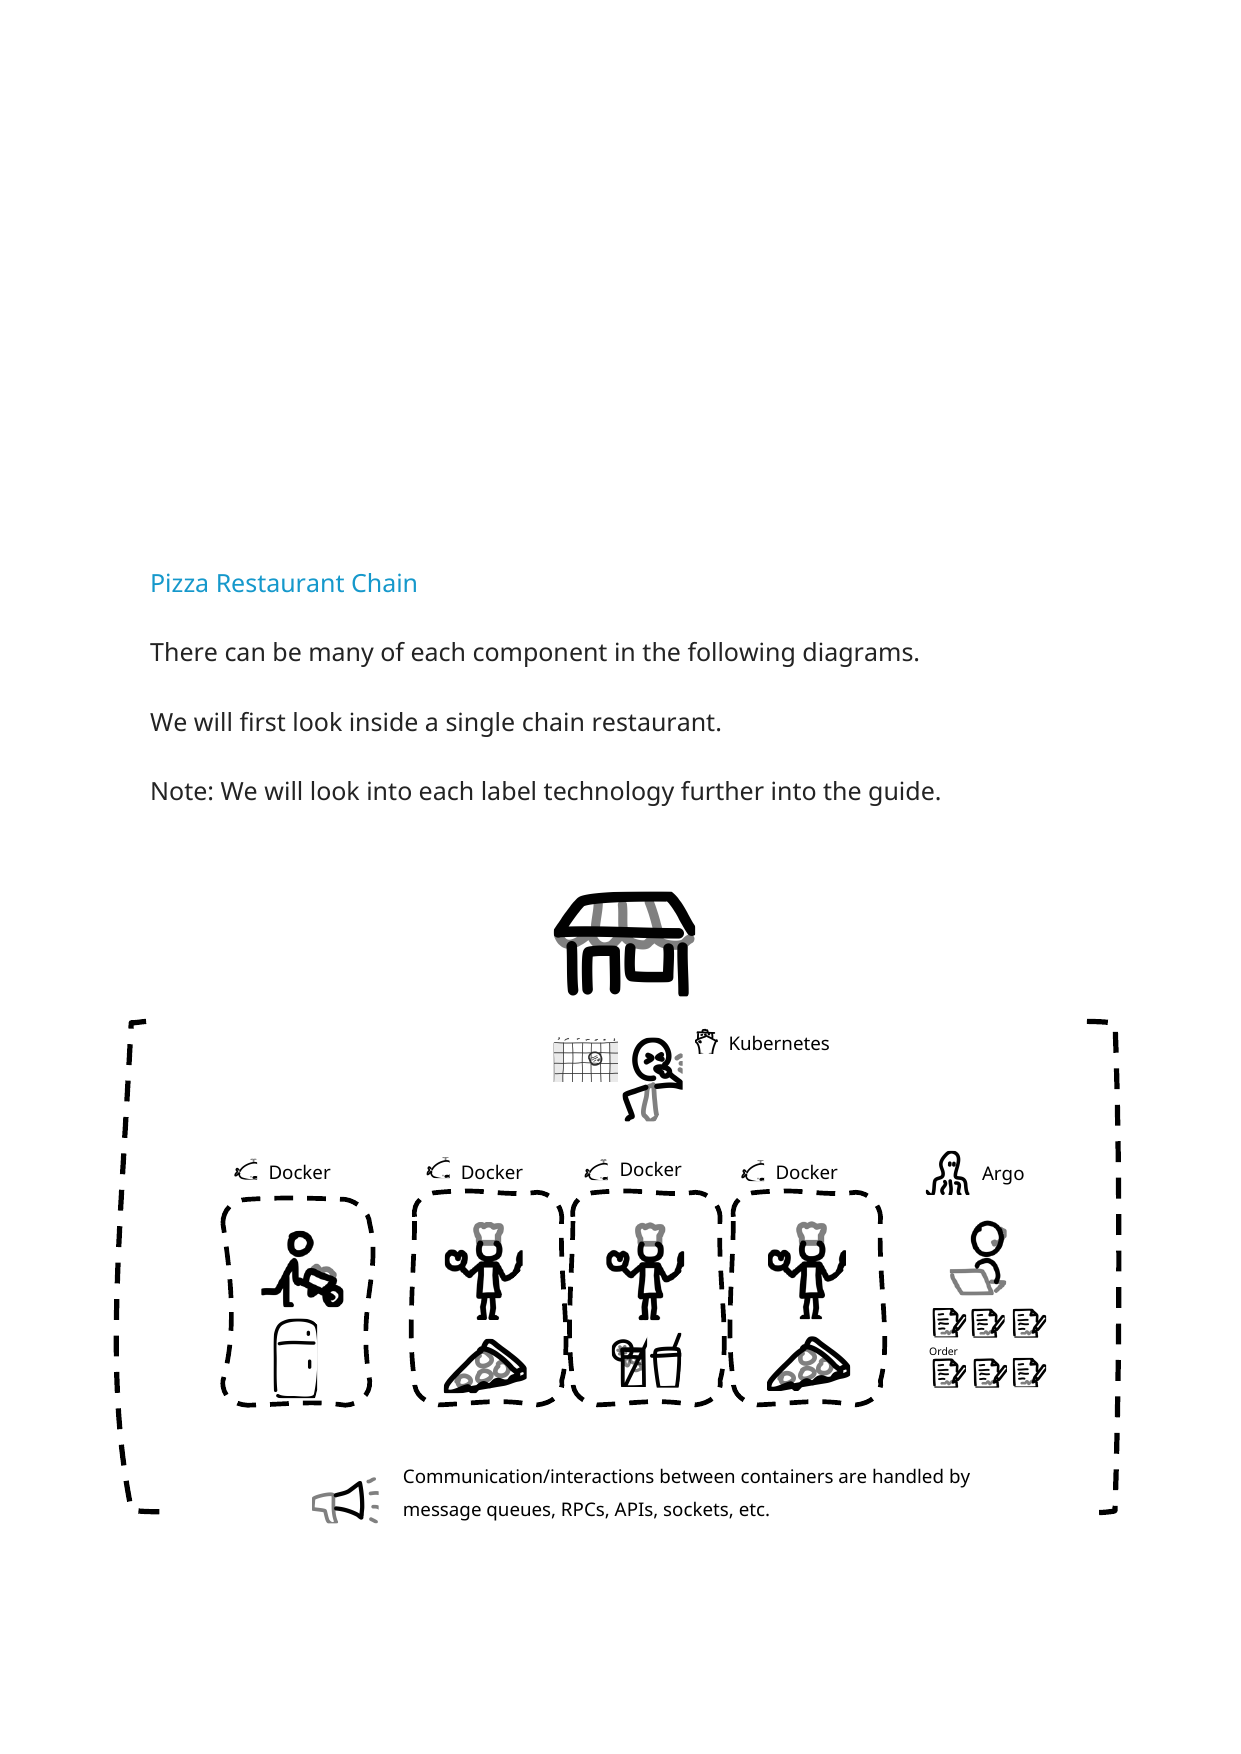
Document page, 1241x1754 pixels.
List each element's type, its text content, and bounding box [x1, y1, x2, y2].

picture [971, 1308, 1005, 1338]
text Note: We will look into each label technology further into the guide. [150, 773, 1090, 807]
picture [948, 1220, 1007, 1293]
picture [259, 1230, 343, 1306]
picture [234, 1158, 258, 1180]
picture [932, 1358, 966, 1388]
picture [932, 1308, 967, 1338]
picture [695, 1028, 721, 1054]
picture [766, 1336, 850, 1391]
picture [741, 1160, 765, 1181]
picture [650, 1332, 682, 1388]
picture [766, 1221, 846, 1317]
text We will first look inside a single chain restaurant. [150, 704, 1090, 738]
picture [443, 1338, 527, 1393]
picture [584, 1159, 608, 1181]
picture [443, 1222, 523, 1318]
picture [426, 1157, 450, 1178]
picture [1012, 1308, 1047, 1338]
picture [611, 1336, 648, 1387]
picture [311, 1477, 379, 1524]
subtitle Pizza Restaurant Chain [150, 566, 1090, 600]
picture [273, 1318, 318, 1398]
picture [553, 891, 696, 996]
picture [925, 1150, 970, 1195]
picture [1012, 1357, 1047, 1388]
picture [553, 1037, 618, 1082]
picture [605, 1222, 684, 1318]
picture [973, 1358, 1007, 1388]
picture [622, 1037, 683, 1121]
text There can be many of each component in the following diagrams. [150, 635, 1090, 669]
